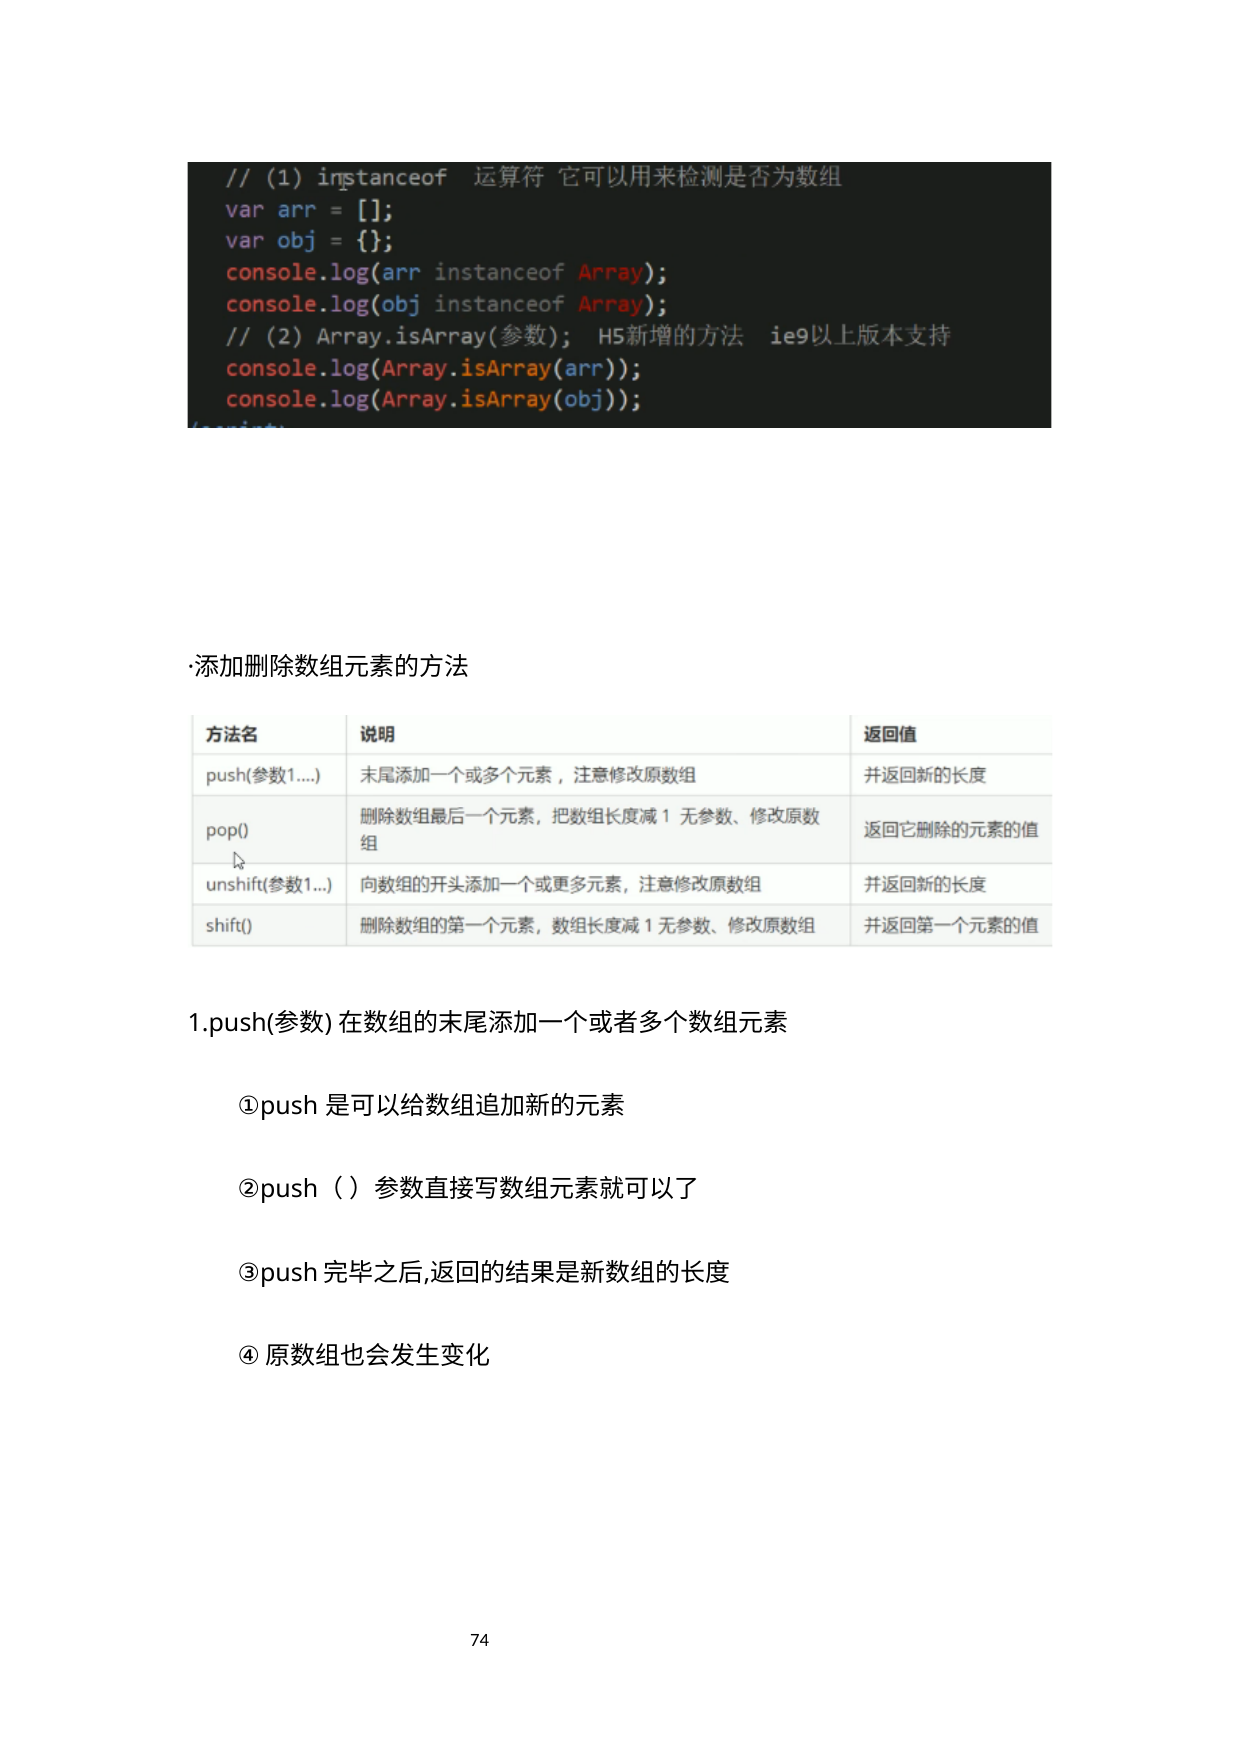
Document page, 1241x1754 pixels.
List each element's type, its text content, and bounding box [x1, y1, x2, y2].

list ①push 是可以给数组追加新的元素 [187, 1071, 1053, 1136]
list ②push（ ）参数直接写数组元素就可以了 [187, 1154, 1053, 1219]
picture [187, 162, 1052, 428]
list ·添加删除数组元素的方法 [187, 632, 1053, 697]
picture [187, 715, 1053, 948]
list 1.push(参数) 在数组的末尾添加一个或者多个数组元素 [187, 988, 1053, 1053]
list ③push完毕之后,返回的结果是新数组的长度 [187, 1238, 1053, 1303]
list ④原数组也会发生变化 [187, 1321, 1053, 1386]
